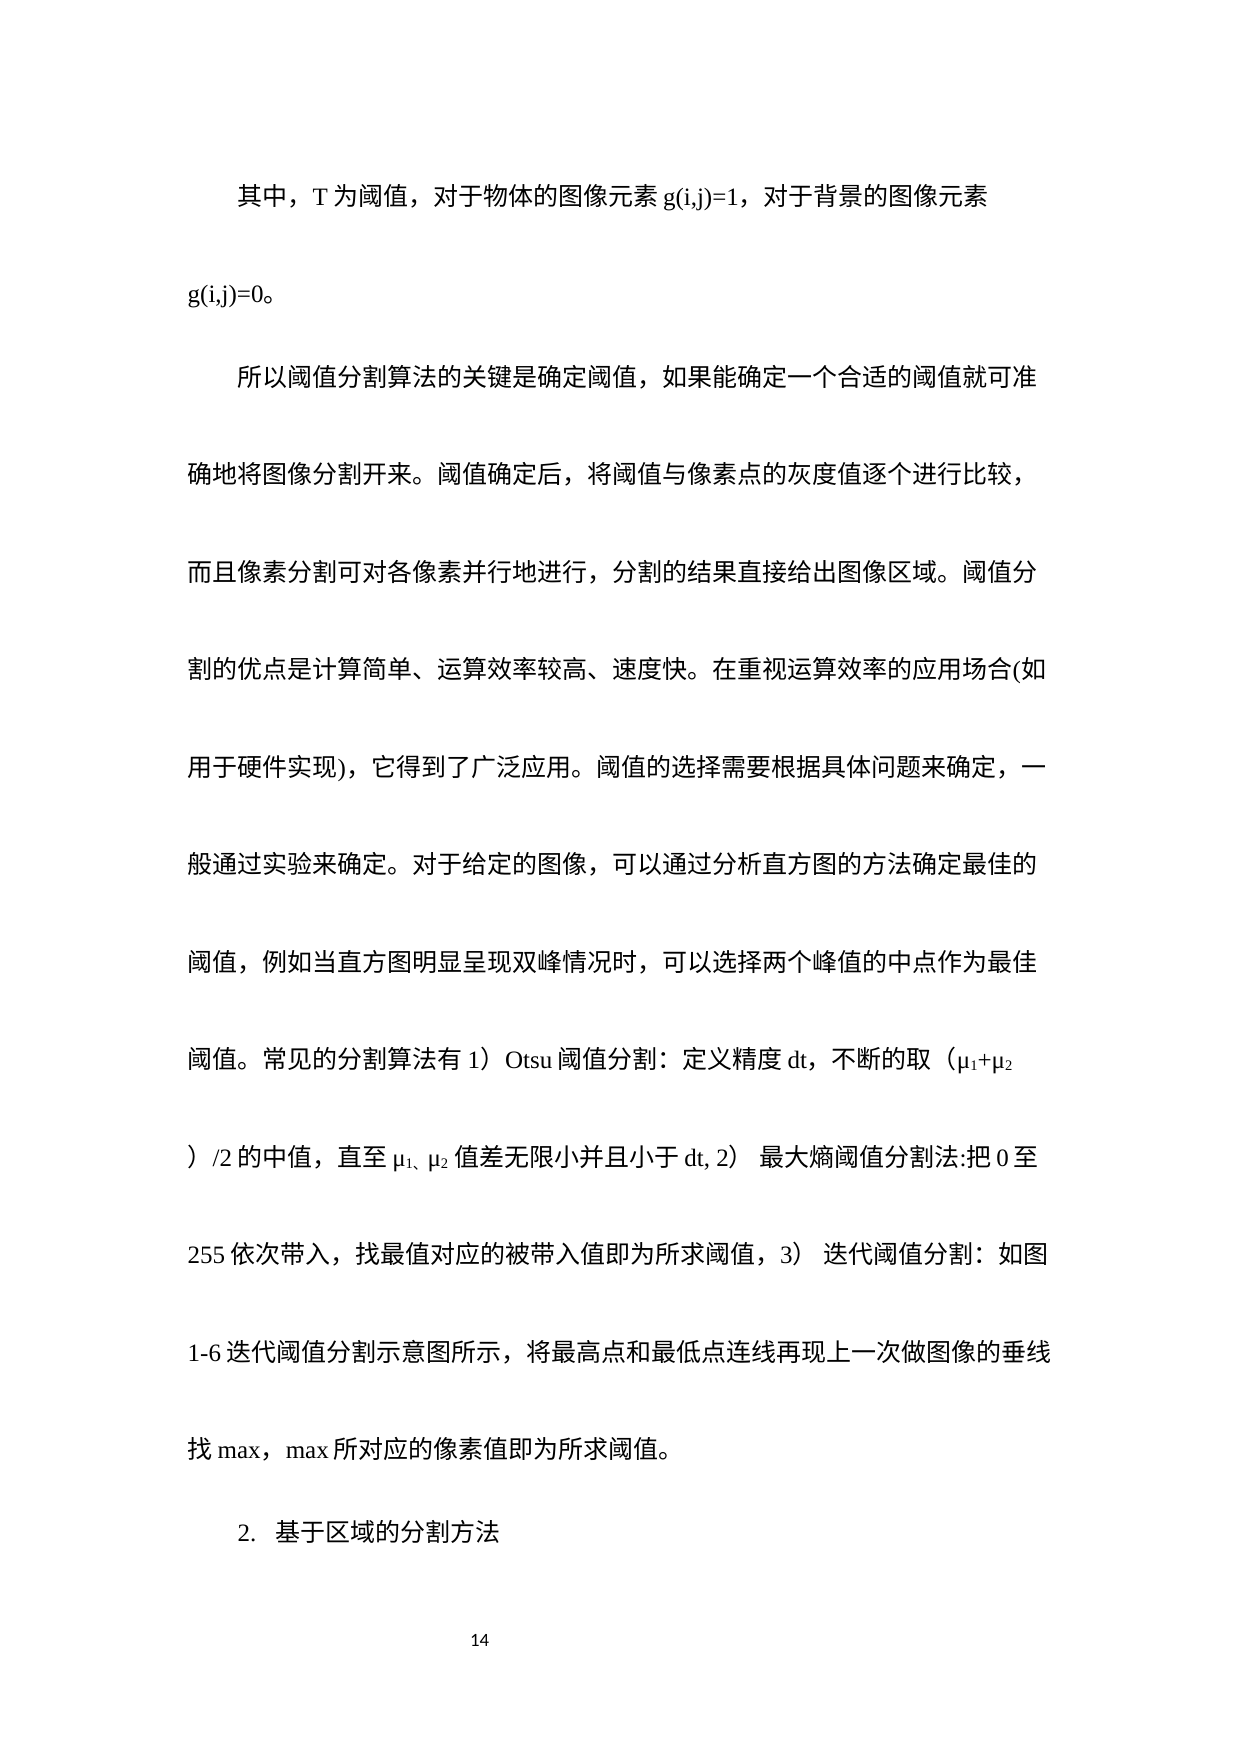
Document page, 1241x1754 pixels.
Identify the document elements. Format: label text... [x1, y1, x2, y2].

text 所以阈值分割算法的关键是确定阈值，如果能确定一个合适的阈值就可准确地将图像分割开来。阈值确定后，将阈值与像素点的灰度值逐个进行比较，而且像素分割可对各像素并行地进行，分割的结果直接给出图像区域。阈值分割的优点是计算简单、运算效率较高、速度快。在重视运算效率的应用场合(如用于硬件实现)，它得到了广泛应用。阈值的选择需要根据具体问题来确定，一般通过实验来确定。对于给定的图像，可以通过分析直方图的方法确定最佳的阈值，例如当直方图明显呈现双峰情况时，可以选择两个峰值的中点作为最佳阈值。常见的分割算法有1）Otsu阈值分割：定义精度dt，不断的取（μ1+μ2 ）/2的中值，直至μ1、μ2 值差无限小并且小于dt, 2） 最大熵阈值分割法:把0至255依次带入，找最值对应的被带入值即为所求阈值，3） 迭代阈值分割：如图1-6迭代阈值分割示意图所示，将最高点和最低点连线再现上一次做图像的垂线找max，max所对应的像素值即为所求阈值。 [187, 343, 1053, 1480]
list 基于区域的分割方法 [187, 1498, 1053, 1563]
text 其中，T为阈值，对于物体的图像元素g(i,j)=1，对于背景的图像元素g(i,j)=0。 [187, 162, 1053, 324]
